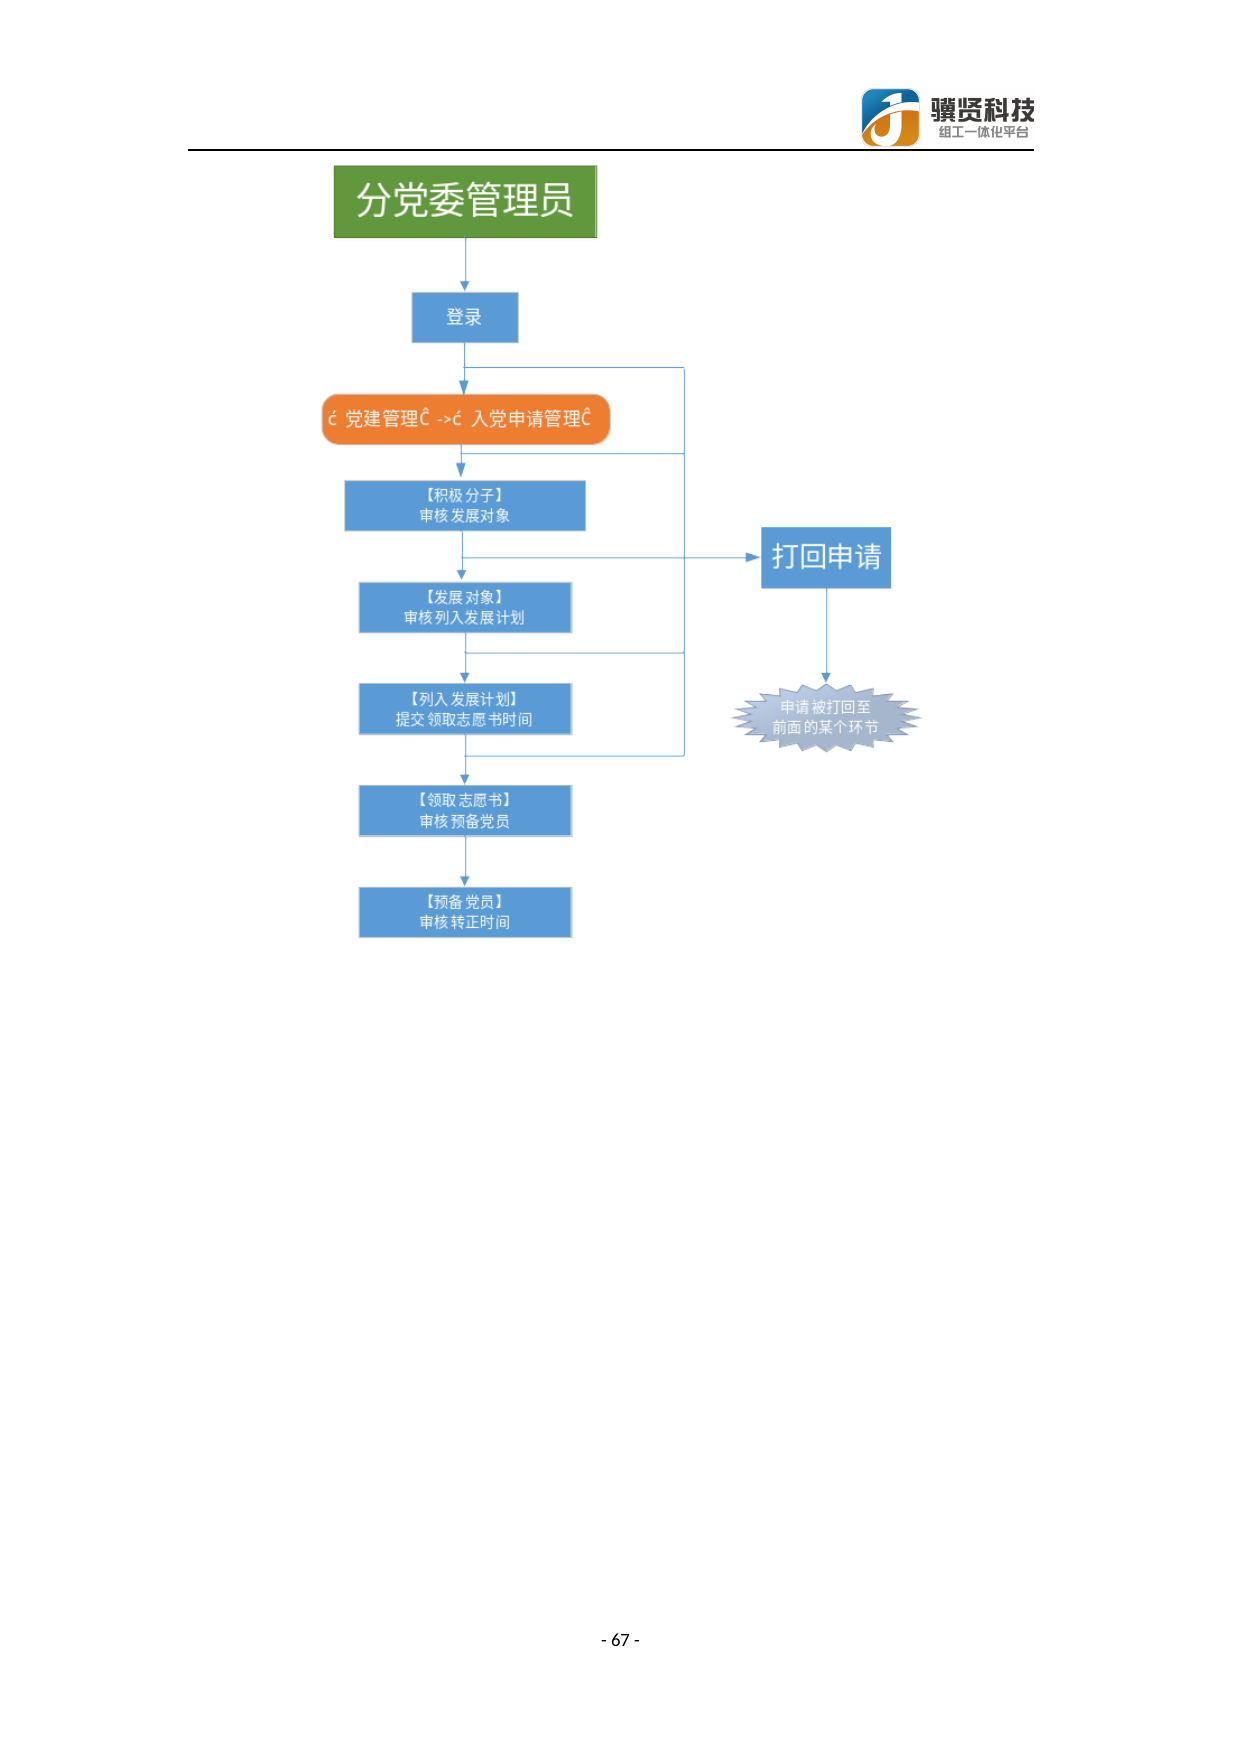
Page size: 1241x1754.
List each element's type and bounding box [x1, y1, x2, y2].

picture [861, 88, 1034, 147]
